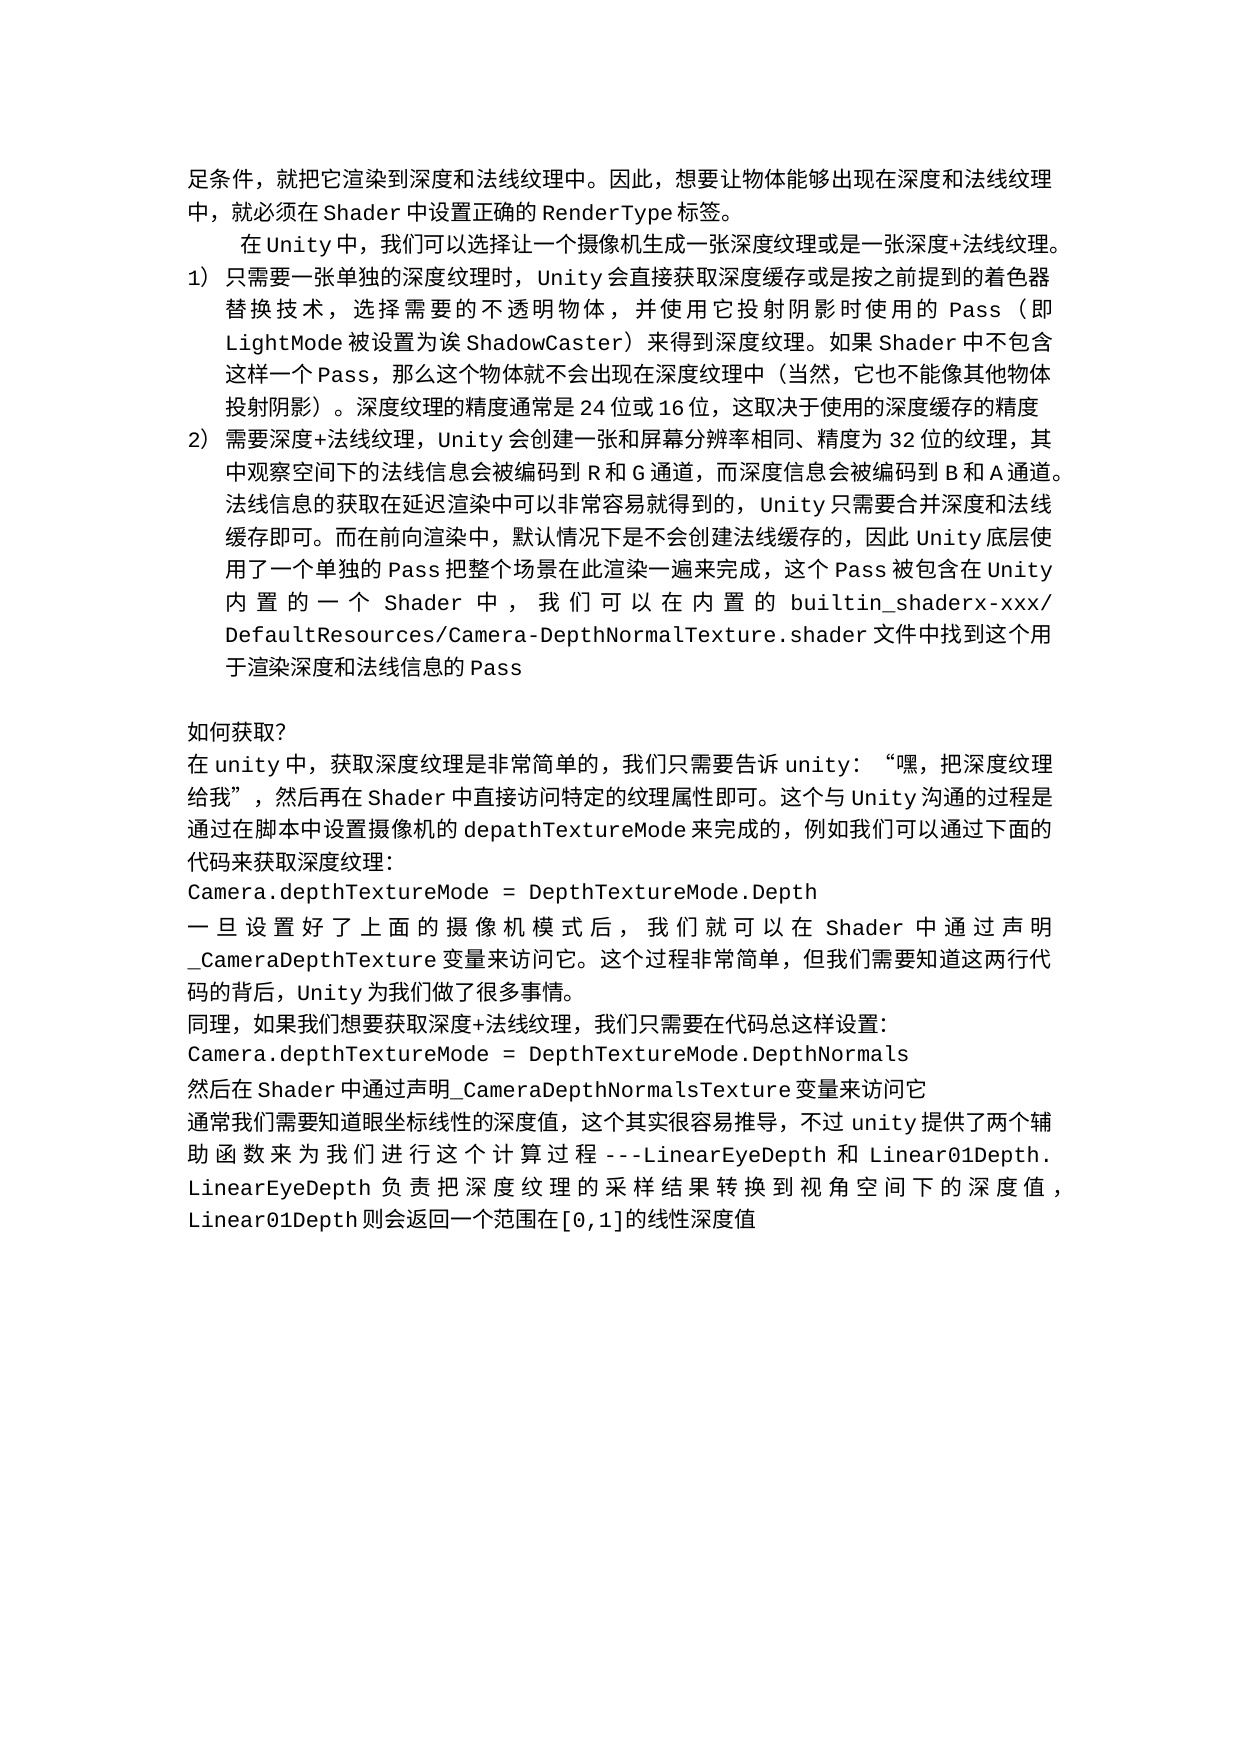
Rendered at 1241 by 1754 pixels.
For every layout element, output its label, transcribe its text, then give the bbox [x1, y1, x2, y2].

list 只需要一张单独的深度纹理时，Unity会直接获取深度缓存或是按之前提到的着色器替换技术，选择需要的不透明物体，并使用它投射阴影时使用的Pass（即LightMode被设置为诶ShadowCaster）来得到深度纹理。如果Shader中不包含这样一个Pass，那么这个物体就不会出现在深度纹理中（当然，它也不能像其他物体投射阴影）。深度纹理的精度通常是24位或16位，这取决于使用的深度缓存的精度 [187, 259, 1053, 422]
list 需要深度+法线纹理，Unity会创建一张和屏幕分辨率相同、精度为32位的纹理，其中观察空间下的法线信息会被编码到R和G通道，而深度信息会被编码到B和A通道。法线信息的获取在延迟渲染中可以非常容易就得到的，Unity只需要合并深度和法线缓存即可。而在前向渲染中，默认情况下是不会创建法线缓存的，因此Unity底层使用了一个单独的Pass把整个场景在此渲染一遍来完成，这个Pass被包含在Unity内置的一个Shader中，我们可以在内置的builtin_shaderx-xxx/DefaultResources/Camera-DepthNormalTexture.shader文件中找到这个用于渲染深度和法线信息的Pass [187, 422, 1053, 682]
text 然后在Shader中通过声明_CameraDepthNormalsTexture变量来访问它 [187, 1072, 1053, 1104]
text 一旦设置好了上面的摄像机模式后，我们就可以在Shader中通过声明_CameraDepthTexture变量来访问它。这个过程非常简单，但我们需要知道这两行代码的背后，Unity为我们做了很多事情。 [187, 909, 1053, 1007]
text 同理，如果我们想要获取深度+法线纹理，我们只需要在代码总这样设置： [187, 1007, 1053, 1039]
text 在Unity中，我们可以选择让一个摄像机生成一张深度纹理或是一张深度+法线纹理。 [187, 227, 1053, 259]
text Camera.depthTextureMode = DepthTextureMode.Depth [187, 877, 1053, 909]
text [187, 162, 1053, 227]
text 如何获取？ [187, 714, 1053, 747]
text 通常我们需要知道眼坐标线性的深度值，这个其实很容易推导，不过unity提供了两个辅助函数来为我们进行这个计算过程---LinearEyeDepth和Linear01Depth. LinearEyeDepth负责把深度纹理的采样结果转换到视角空间下的深度值，Linear01Depth则会返回一个范围在[0,1]的线性深度值 [187, 1104, 1053, 1234]
text 在unity中，获取深度纹理是非常简单的，我们只需要告诉unity：“嘿，把深度纹理给我”，然后再在Shader中直接访问特定的纹理属性即可。这个与Unity沟通的过程是通过在脚本中设置摄像机的depathTextureMode来完成的，例如我们可以通过下面的代码来获取深度纹理： [187, 747, 1053, 877]
text Camera.depthTextureMode = DepthTextureMode.DepthNormals [187, 1039, 1053, 1072]
